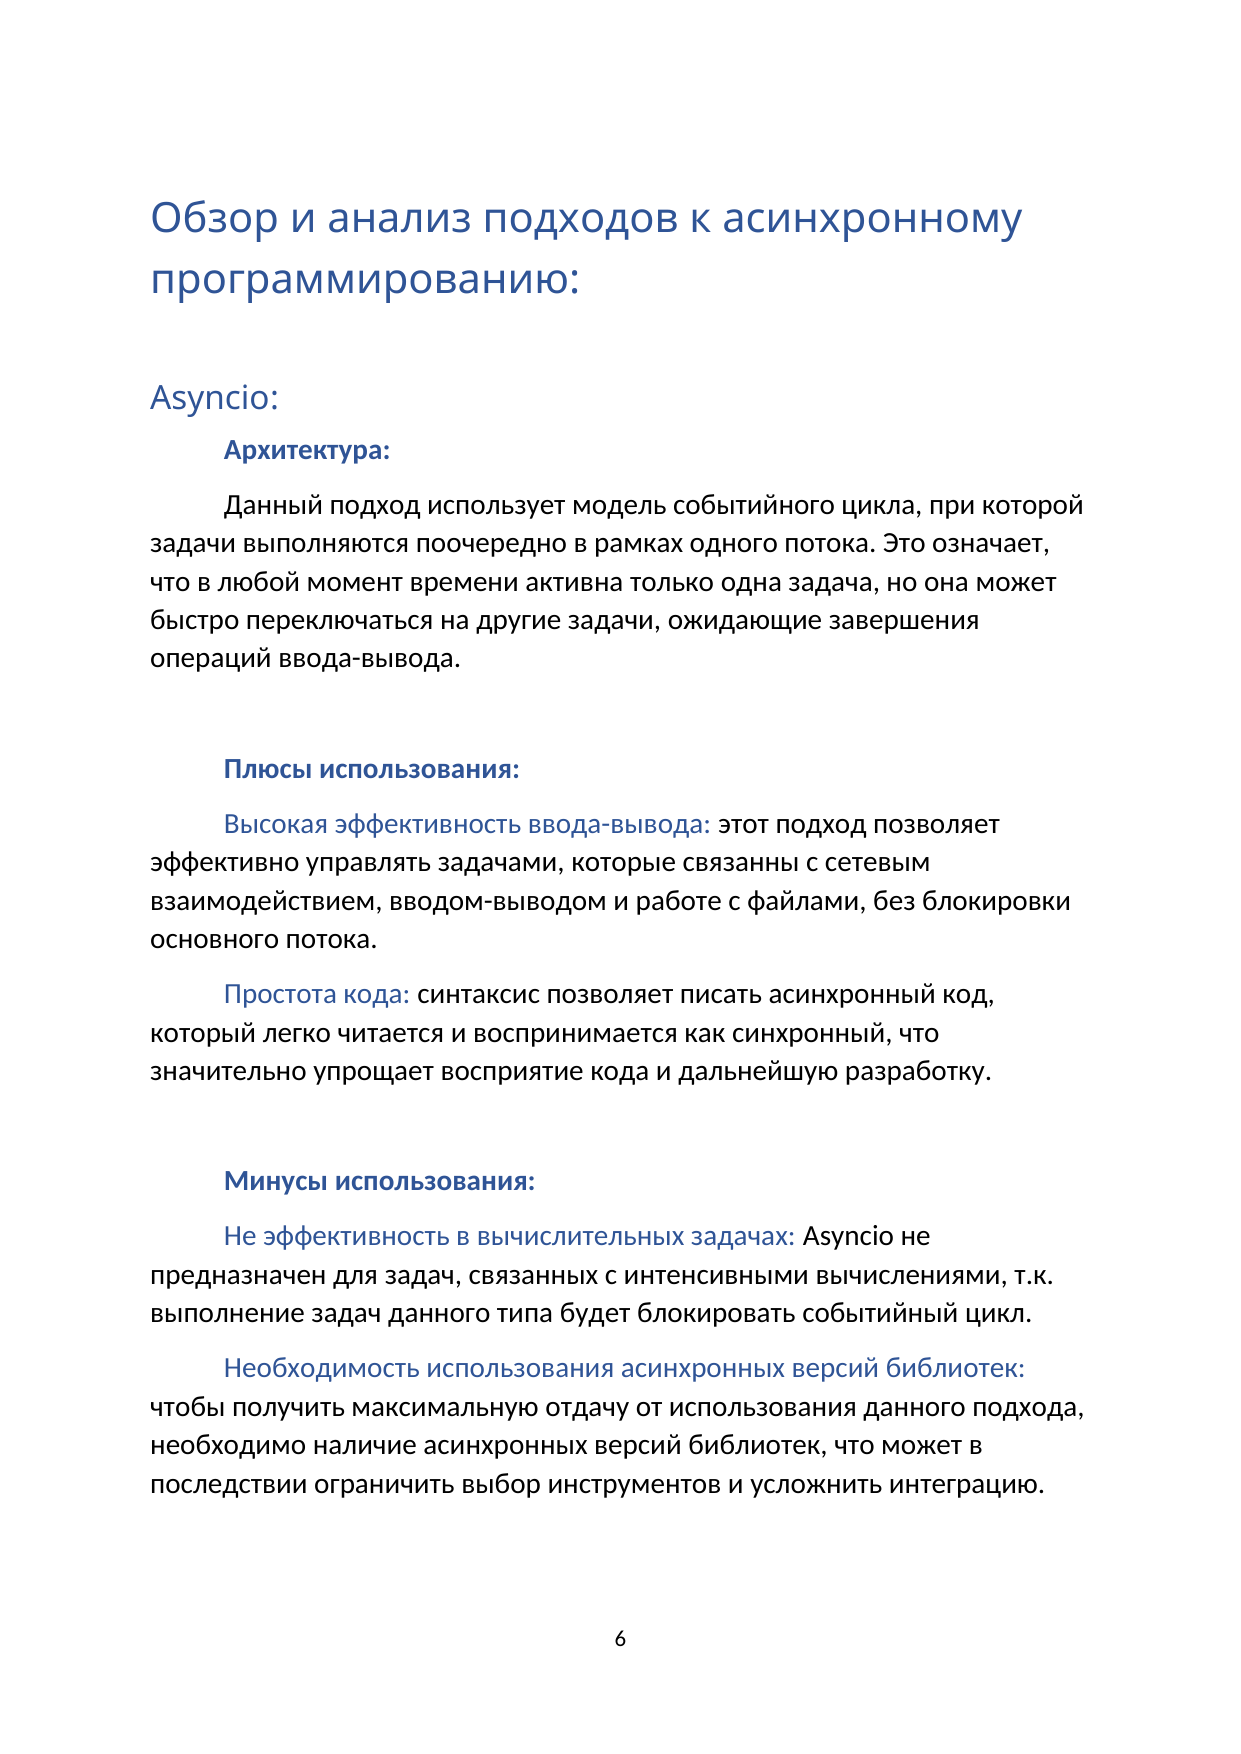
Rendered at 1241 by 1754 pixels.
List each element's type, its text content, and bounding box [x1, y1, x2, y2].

text Простота кода: синтаксис позволяет писать асинхронный код, который легко читается и воспринимается как синхронный, что значительно упрощает восприятие кода и дальнейшую разработку. [150, 975, 1090, 1088]
text Высокая эффективность ввода-вывода: этот подход позволяет эффективно управлять задачами, которые связанны с сетевым взаимодействием, вводом-выводом и работе с файлами, без блокировки основного потока. [150, 805, 1090, 956]
text Плюсы использования: [150, 750, 1090, 785]
subtitle Обзор и анализ подходов к асинхронному программированию: [150, 187, 1090, 306]
text Данный подход использует модель событийного цикла, при которой задачи выполняются поочередно в рамках одного потока. Это означает, что в любой момент времени активна только одна задача, но она может быстро переключаться на другие задачи, ожидающие завершения операций ввода-вывода. [150, 486, 1090, 675]
text Архитектура: [150, 431, 1090, 466]
text Не эффективность в вычислительных задачах: Asyncio не предназначен для задач, связанных с интенсивными вычислениями, т.к. выполнение задач данного типа будет блокировать событийный цикл. [150, 1217, 1090, 1330]
subtitle Asyncio: [150, 373, 1090, 419]
text Необходимость использования асинхронных версий библиотек: чтобы получить максимальную отдачу от использования данного подхода, необходимо наличие асинхронных версий библиотек, что может в последствии ограничить выбор инструментов и усложнить интеграцию. [150, 1349, 1090, 1500]
text Минусы использования: [150, 1162, 1090, 1198]
